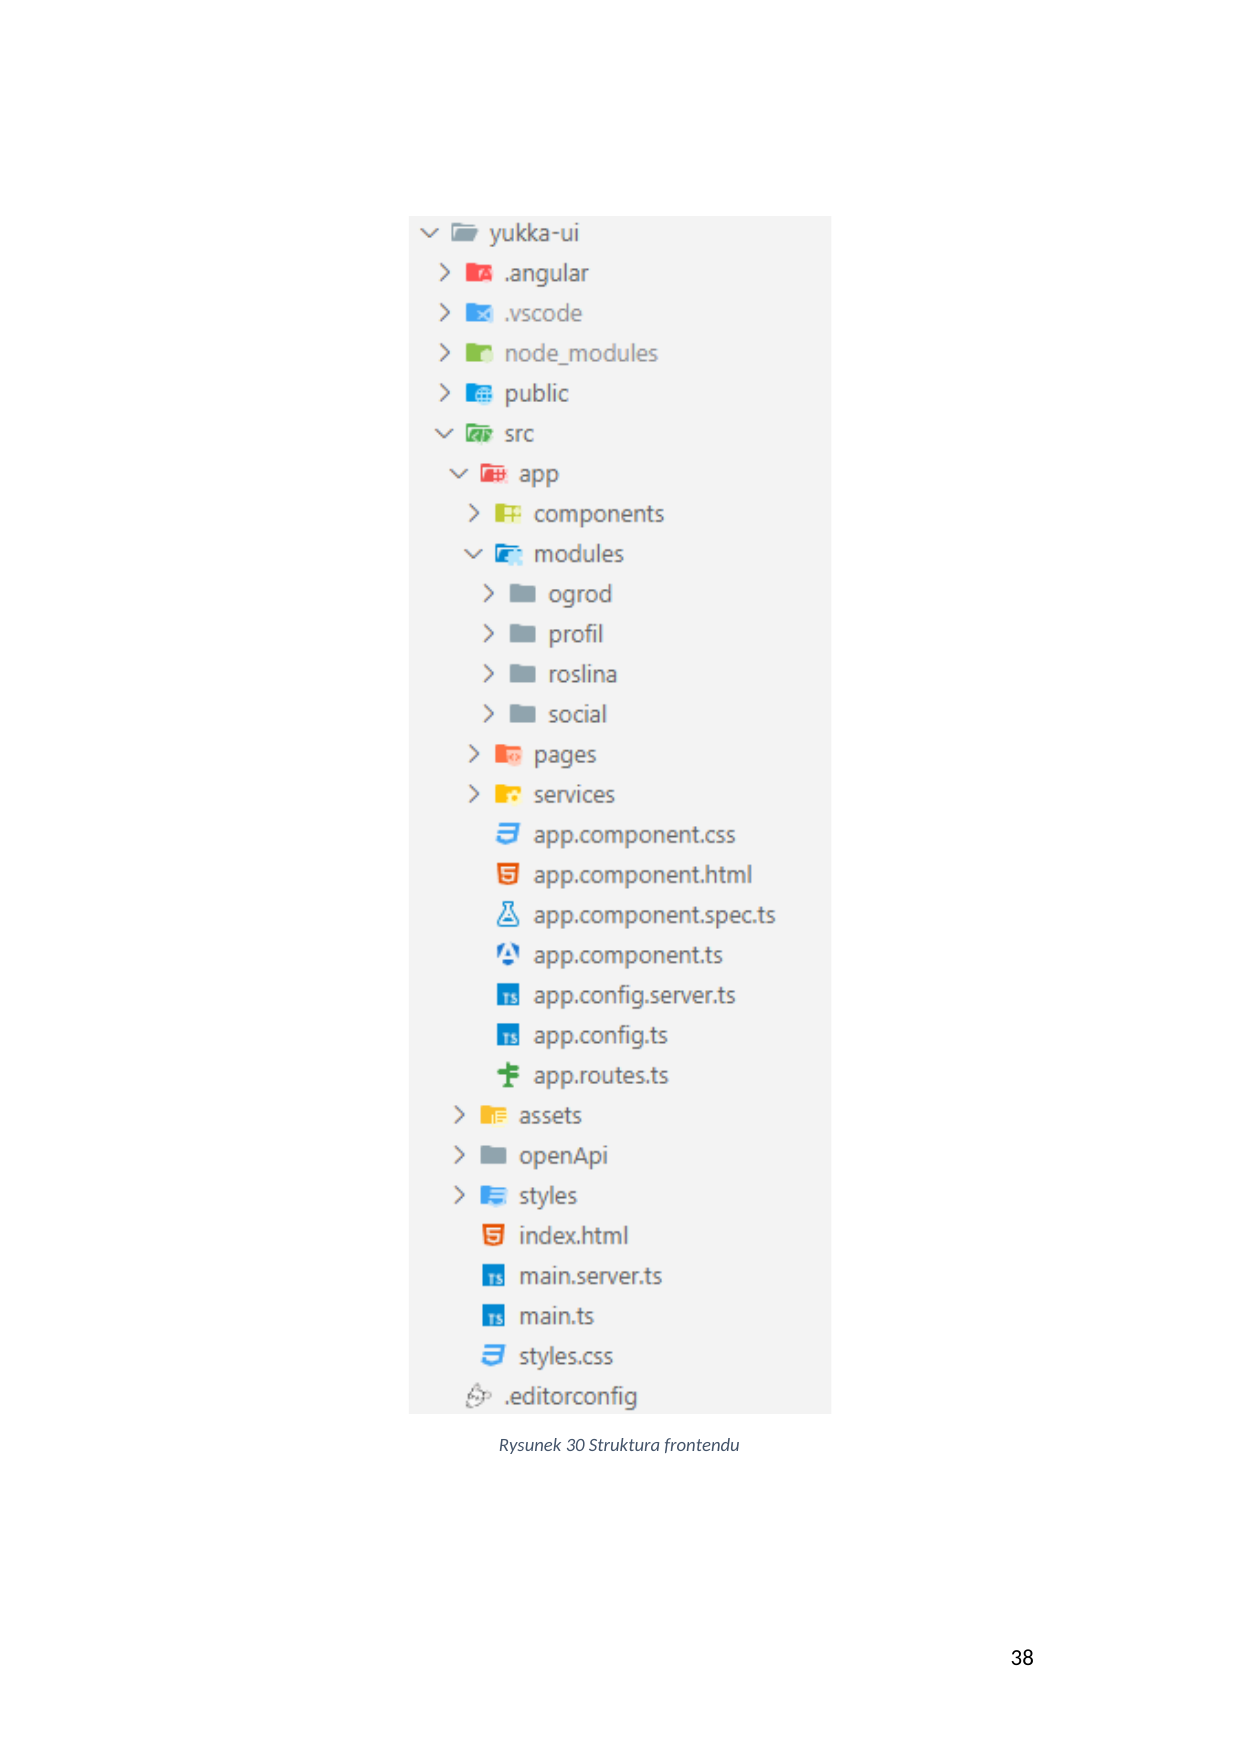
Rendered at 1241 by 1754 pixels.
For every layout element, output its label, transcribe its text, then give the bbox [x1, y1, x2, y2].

picture [408, 216, 832, 1414]
